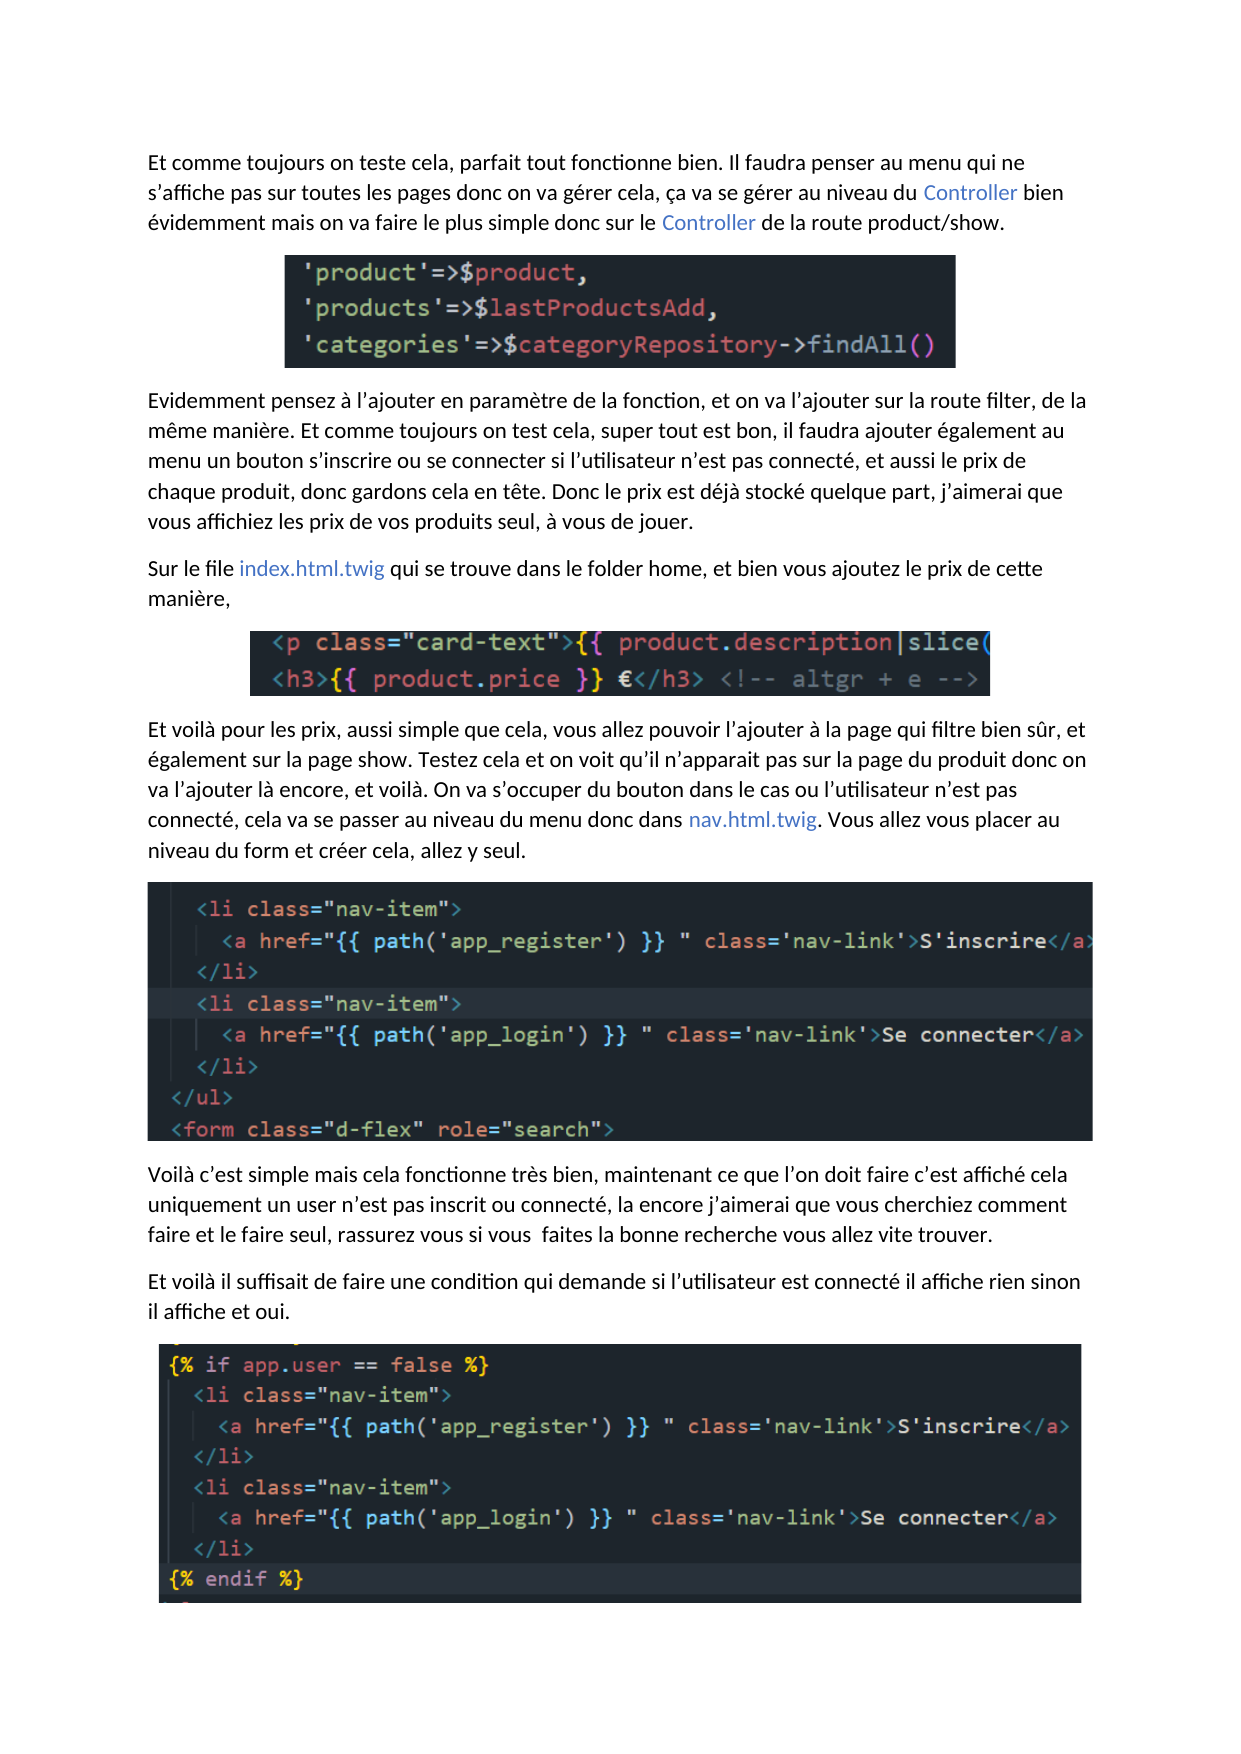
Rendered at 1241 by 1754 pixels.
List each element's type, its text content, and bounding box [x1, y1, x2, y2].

text Et voilà il suffisait de faire une condition qui demande si l’utilisateur est connecté il affiche rien sinon il affiche et oui. [148, 1267, 1093, 1325]
text Et voilà pour les prix, aussi simple que cela, vous allez pouvoir l’ajouter à la page qui filtre bien sûr, et également sur la page show. Testez cela et on voit qu’il n’apparait pas sur la page du produit donc on va l’ajouter là encore, et voilà. On va s’occuper du bouton dans le cas ou l’utilisateur n’est pas connecté, cela va se passer au niveau du menu donc dans nav.html.twig. Vous allez vous placer au niveau du form et créer cela, allez y seul. [148, 715, 1093, 864]
text Sur le file index.html.twig qui se trouve dans le folder home, et bien vous ajoutez le prix de cette manière, [148, 554, 1093, 612]
text Evidemment pensez à l’ajouter en paramètre de la fonction, et on va l’ajouter sur la route filter, de la même manière. Et comme toujours on test cela, super tout est bon, il faudra ajouter également au menu un bouton s’inscrire ou se connecter si l’utilisateur n’est pas connecté, et aussi le prix de chaque produit, donc gardons cela en tête. Donc le prix est déjà stocké quelque part, j’aimerai que vous affichiez les prix de vos produits seul, à vous de jouer. [148, 386, 1093, 535]
text Voilà c’est simple mais cela fonctionne très bien, maintenant ce que l’on doit faire c’est affiché cela uniquement un user n’est pas inscrit ou connecté, la encore j’aimerai que vous cherchiez comment faire et le faire seul, rassurez vous si vous faites la bonne recherche vous allez vite trouver. [148, 1160, 1093, 1248]
text Et comme toujours on teste cela, parfait tout fonctionne bien. Il faudra penser au menu qui ne s’affiche pas sur toutes les pages donc on va gérer cela, ça va se gérer au niveau du Controller bien évidemment mais on va faire le plus simple donc sur le Controller de la route product/show. [148, 148, 1093, 236]
picture [284, 255, 956, 368]
picture [158, 1344, 1082, 1603]
picture [147, 882, 1093, 1141]
picture [250, 631, 991, 696]
